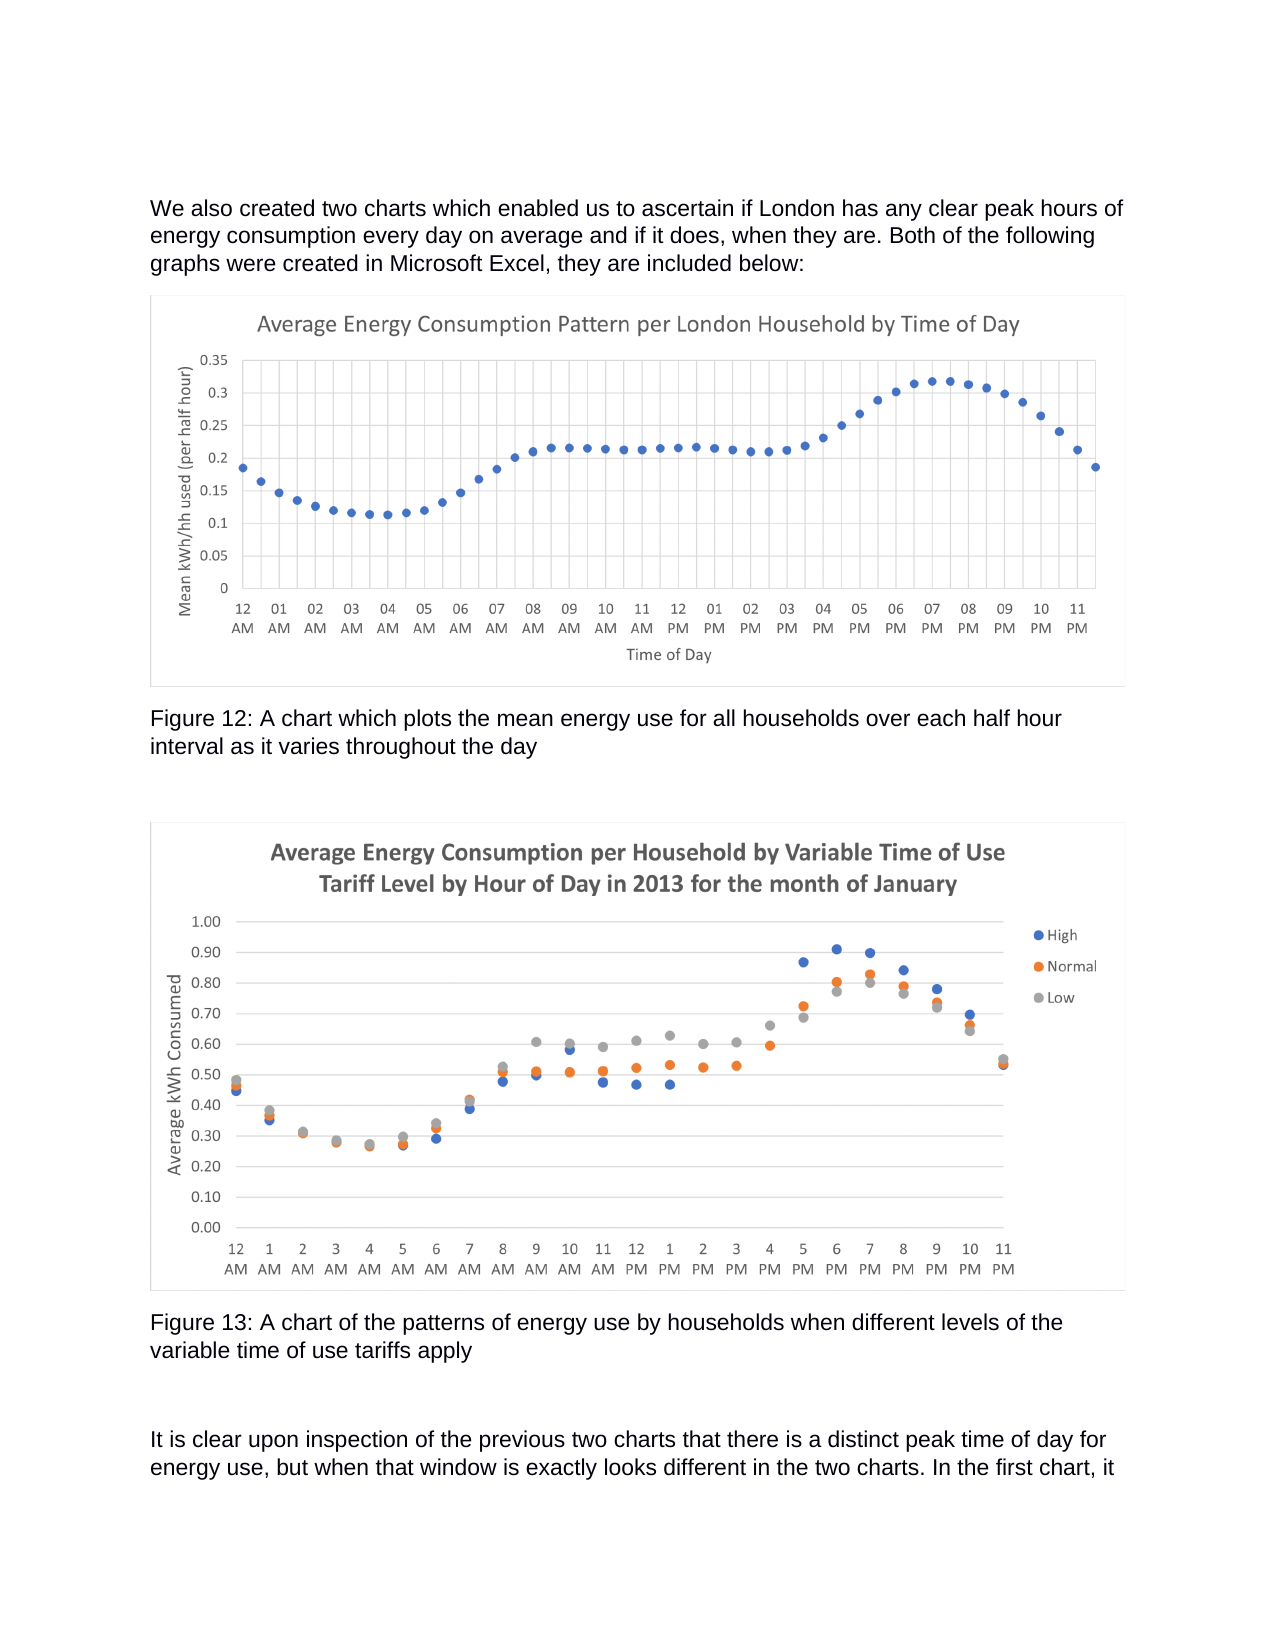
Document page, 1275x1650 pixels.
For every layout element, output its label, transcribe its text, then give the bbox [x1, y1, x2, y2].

text Figure 13: A chart of the patterns of energy use by households when different levels of the variable time of use tariffs apply [150, 1309, 1125, 1363]
picture [150, 295, 1125, 687]
text We also created two charts which enabled us to ascertain if London has any clear peak hours of energy consumption every day on average and if it does, when they are. Both of the following graphs were created in Microsoft Excel, they are included below: [150, 194, 1125, 277]
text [150, 1426, 1125, 1480]
picture [150, 822, 1125, 1291]
text Figure 12: A chart which plots the mean energy use for all households over each half hour interval as it varies throughout the day [150, 705, 1125, 759]
